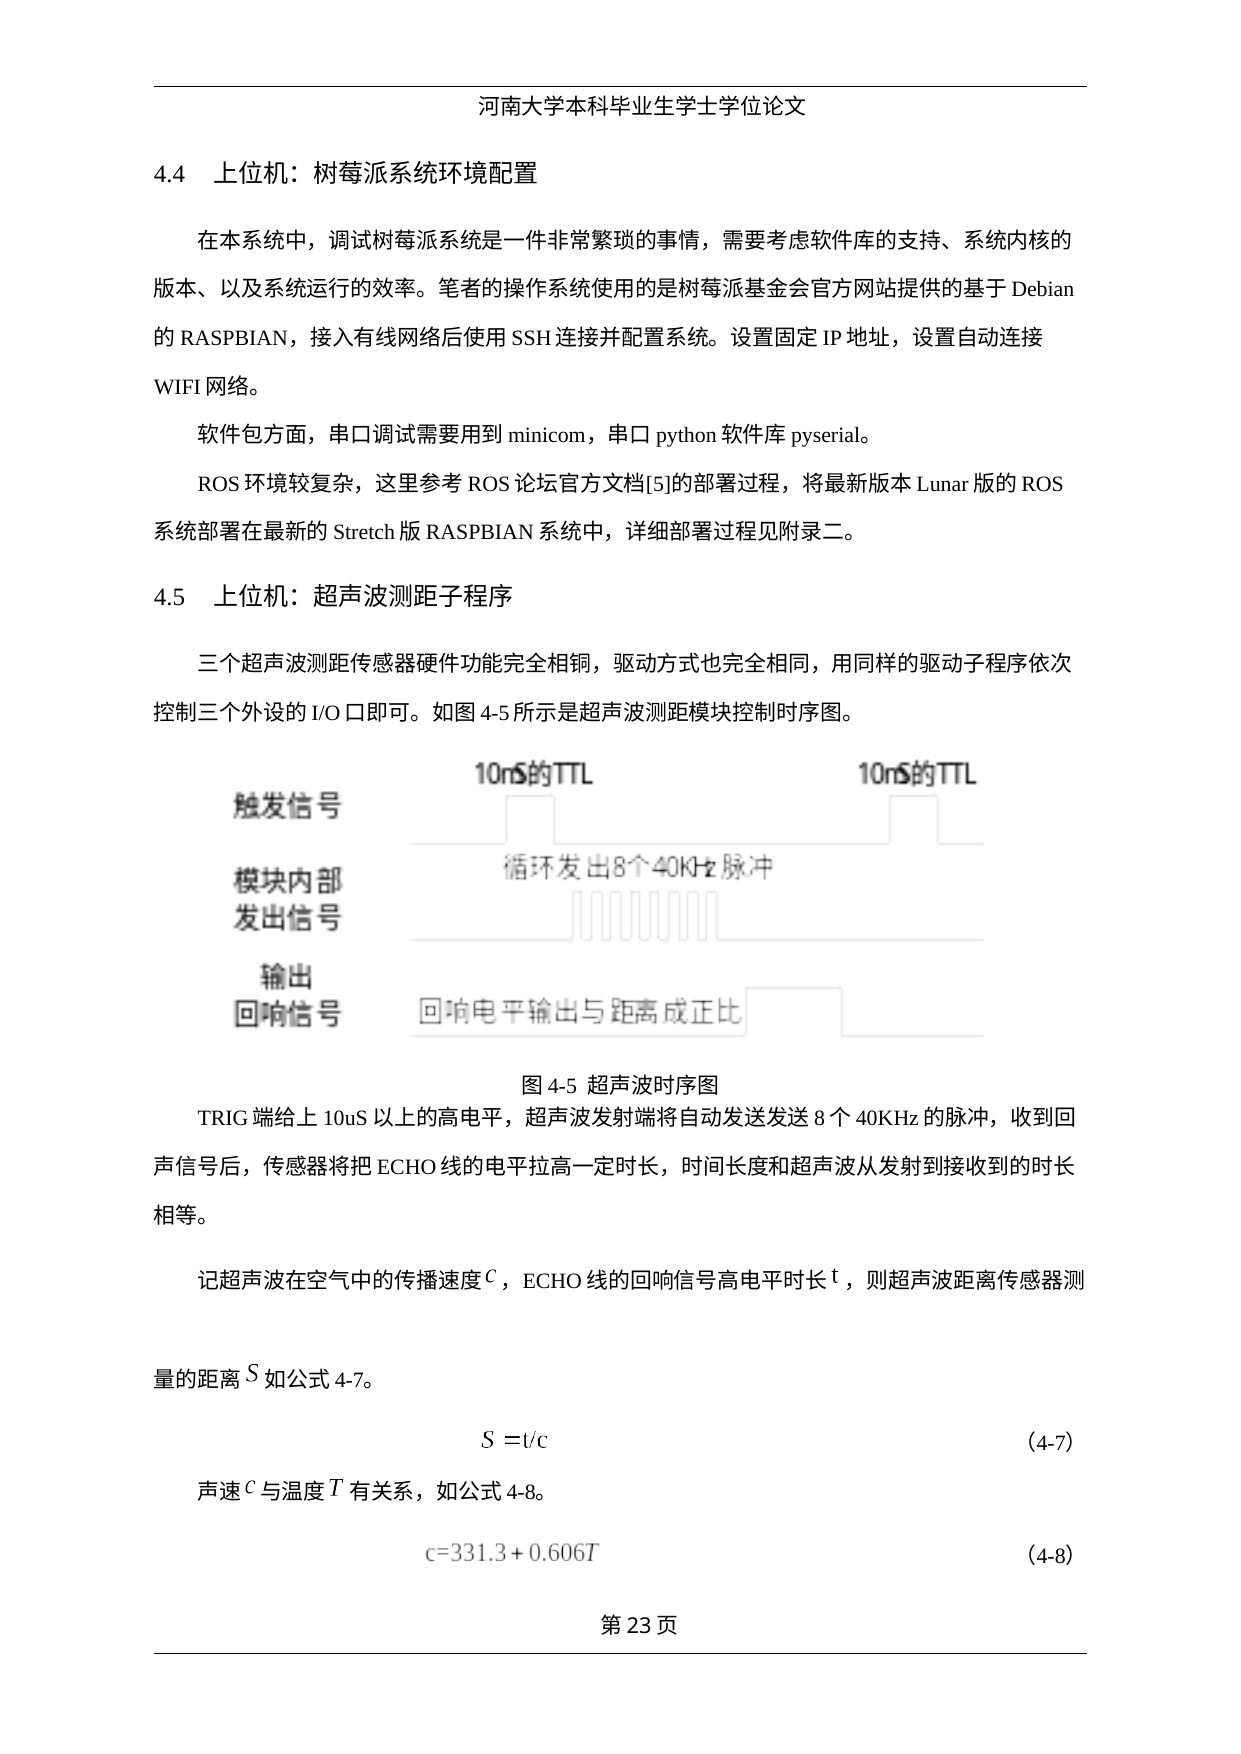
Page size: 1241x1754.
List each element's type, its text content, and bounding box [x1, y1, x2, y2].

table_header [154, 1424, 874, 1457]
text 图4-5 超声波时序图 [153, 1067, 1087, 1100]
text 三个超声波测距传感器硬件功能完全相铜，驱动方式也完全相同，用同样的驱动子程序依次控制三个外设的I/O口即可。如图4-5所示是超声波测距模块控制时序图。 [153, 645, 1087, 727]
text 声速与温度有关系，如公式4-8。 [153, 1457, 1087, 1522]
subtitle 上位机：超声波测距子程序 [153, 562, 1087, 627]
text 在本系统中，调试树莓派系统是一件非常繁琐的事情，需要考虑软件库的支持、系统内核的版本、以及系统运行的效率。笔者的操作系统使用的是树莓派基金会官方网站提供的基于Debian的RASPBIAN，接入有线网络后使用SSH连接并配置系统。设置固定IP地址，设置自动连接WIFI网络。 [153, 222, 1087, 401]
table_header （4-7） [874, 1424, 1098, 1457]
table_header [154, 1538, 874, 1570]
text TRIG端给上10uS以上的高电平，超声波发射端将自动发送发送8个40KHz的脉冲，收到回声信号后，传感器将把ECHO线的电平拉高一定时长，时间长度和超声波从发射到接收到的时长相等。 [153, 1100, 1087, 1230]
table_header （4-8） [874, 1538, 1098, 1570]
text 记超声波在空气中的传播速度，ECHO线的回响信号高电平时长，则超声波距离传感器测量的距离如公式4-7。 [153, 1246, 1087, 1408]
text 软件包方面，串口调试需要用到minicom，串口python软件库pyserial。 [153, 417, 1087, 449]
subtitle 上位机：树莓派系统环境配置 [153, 139, 1087, 204]
text ROS环境较复杂，这里参考ROS论坛官方文档[5]的部署过程，将最新版本Lunar版的ROS系统部署在最新的Stretch版RASPBIAN系统中，详细部署过程见附录二。 [153, 465, 1087, 546]
